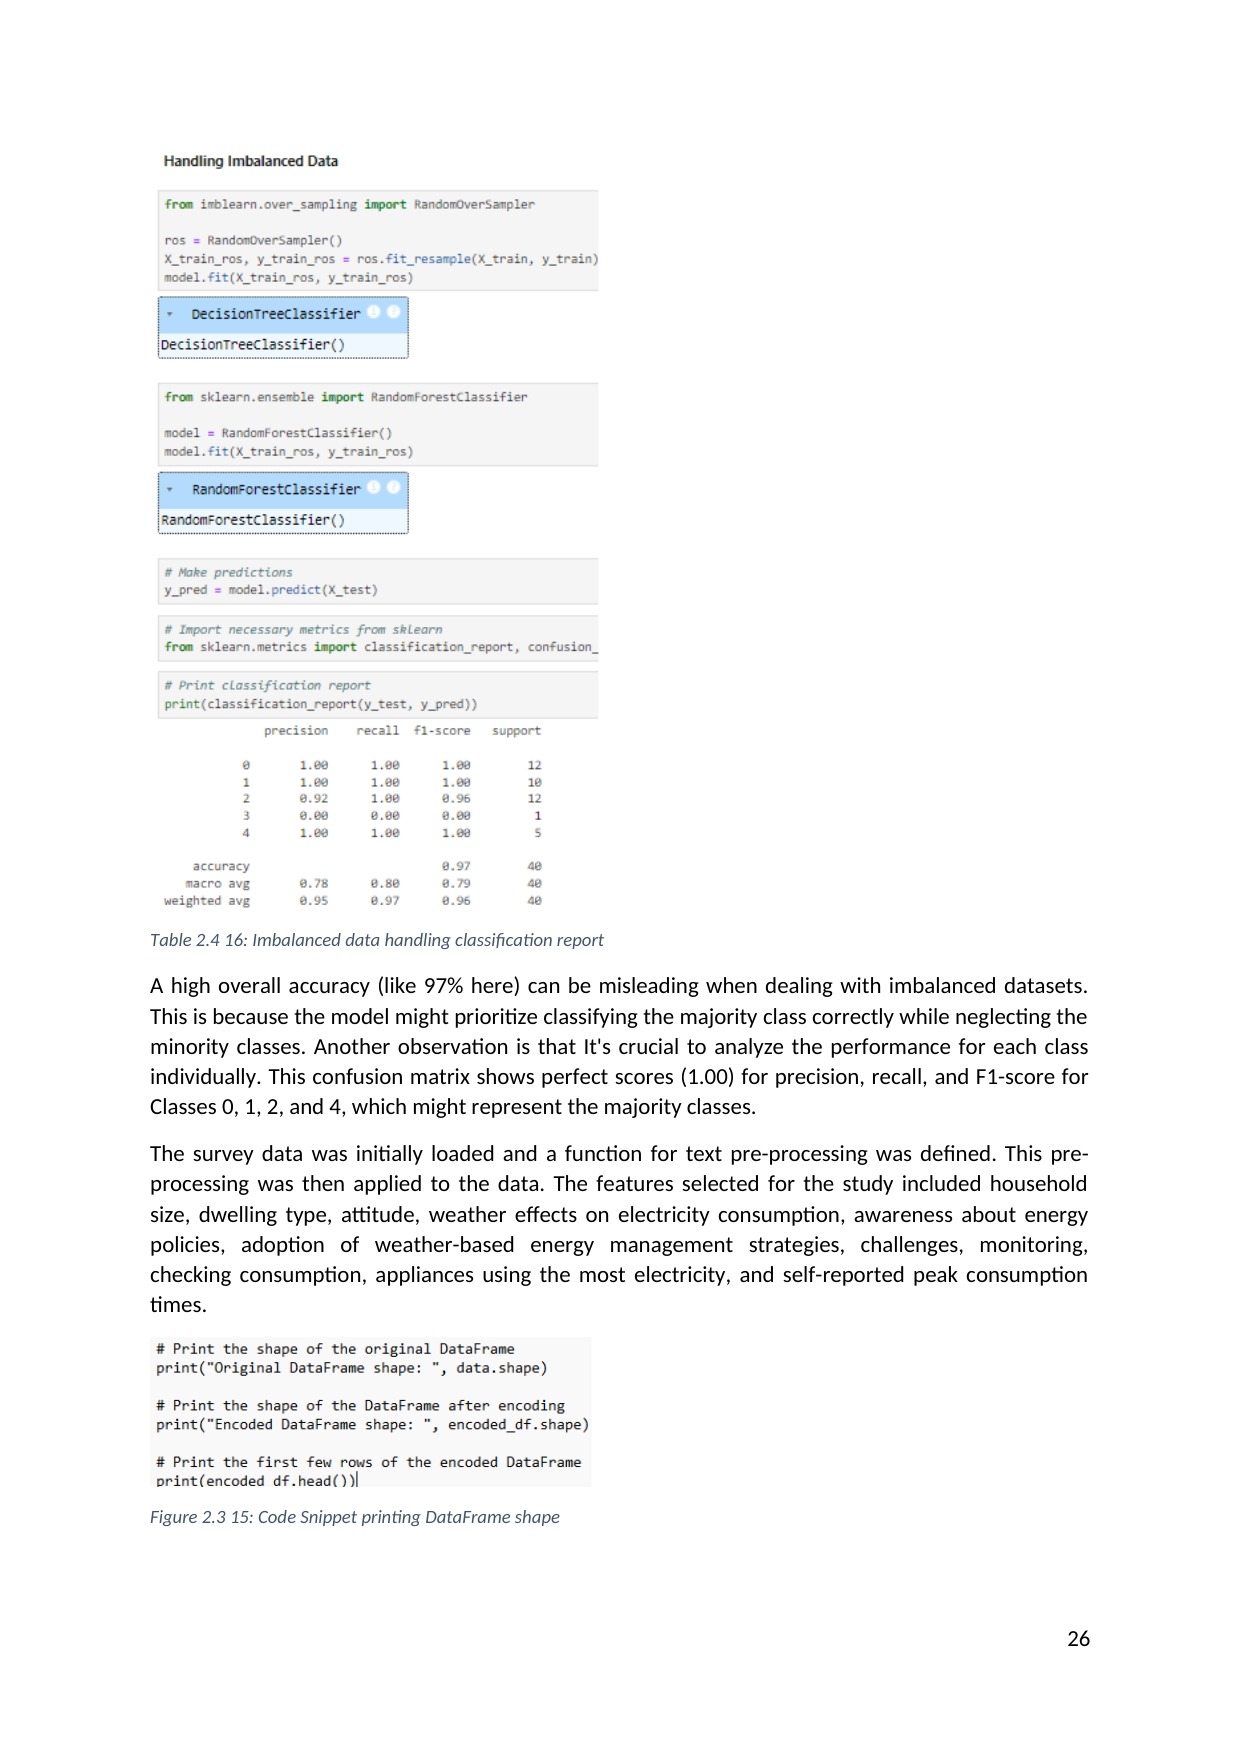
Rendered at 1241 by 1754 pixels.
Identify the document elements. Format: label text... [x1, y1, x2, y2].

text The survey data was initially loaded and a function for text pre-processing was defined. This pre-processing was then applied to the data. The features selected for the study included household size, dwelling type, attitude, weather effects on electricity consumption, awareness about energy policies, adoption of weather-based energy management strategies, challenges, monitoring, checking consumption, appliances using the most electricity, and self-reported peak consumption times. [150, 1139, 1090, 1318]
text A high overall accuracy (like 97% here) can be misleading when dealing with imbalanced datasets. This is because the model might prioritize classifying the majority class correctly while neglecting the minority classes. Another observation is that It's crucial to analyze the performance for each class individually. This confusion matrix shows perfect scores (1.00) for precision, recall, and F1-score for Classes 0, 1, 2, and 4, which might represent the majority classes. [150, 972, 1090, 1120]
picture [150, 1337, 592, 1487]
picture [150, 150, 599, 909]
